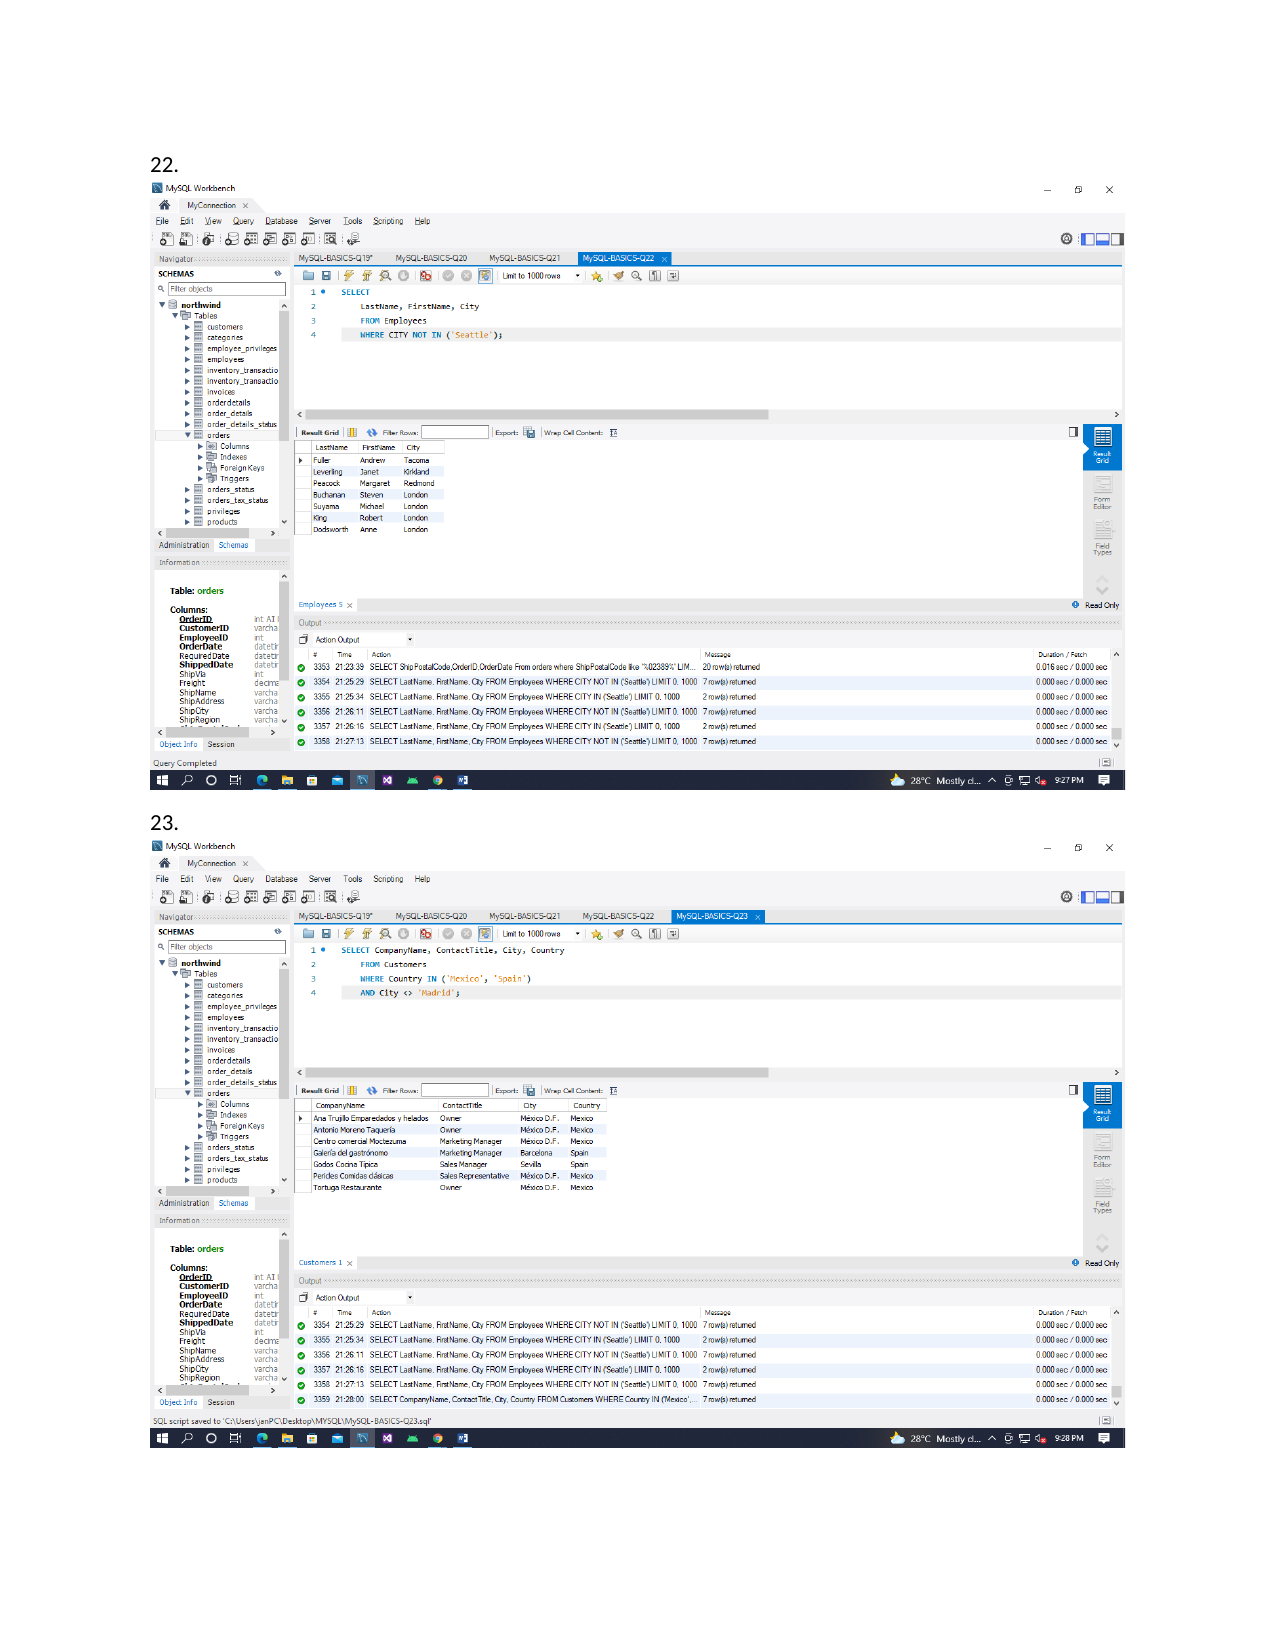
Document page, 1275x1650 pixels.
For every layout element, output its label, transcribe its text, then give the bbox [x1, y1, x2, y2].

picture [150, 180, 1125, 790]
picture [150, 838, 1125, 1448]
text 22. [150, 150, 1125, 180]
text 23. [150, 808, 1125, 838]
